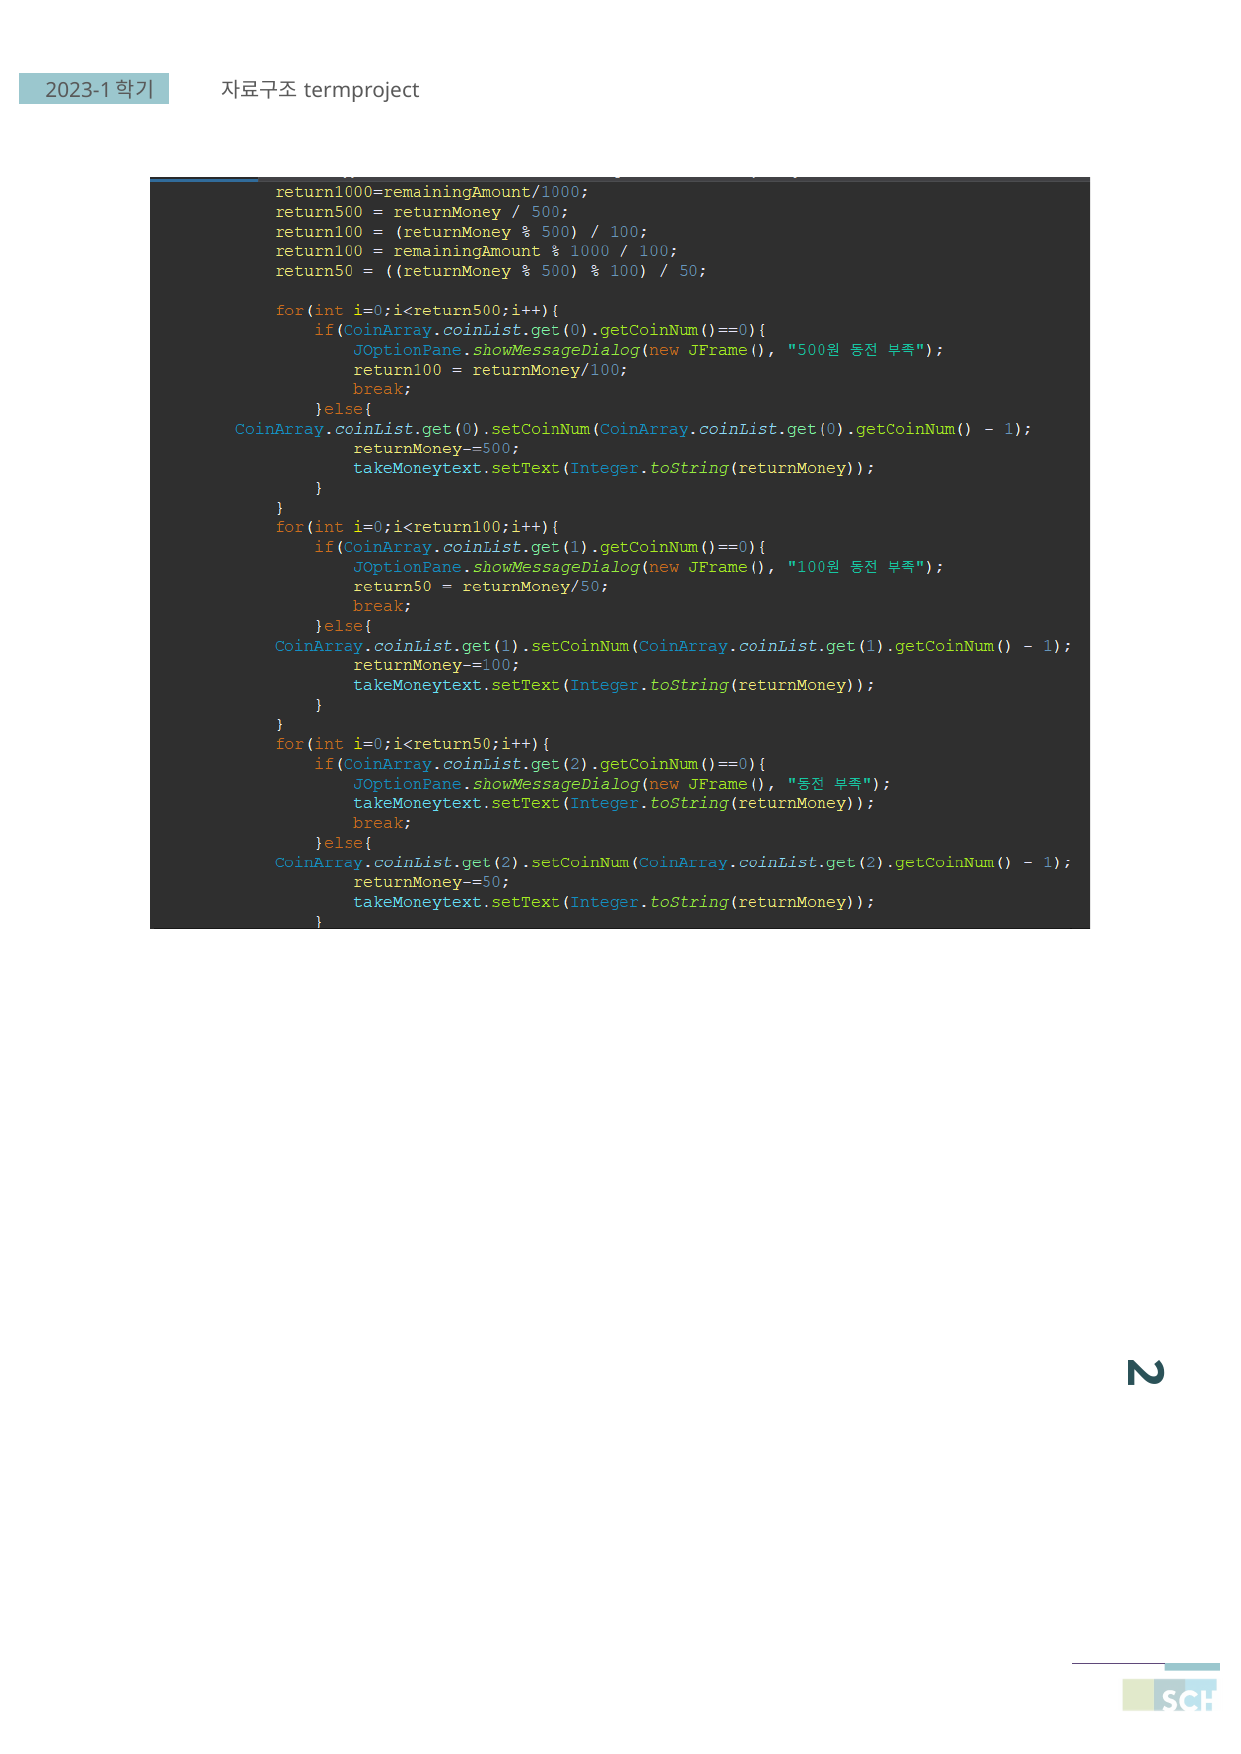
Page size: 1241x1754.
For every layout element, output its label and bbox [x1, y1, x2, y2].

picture [150, 177, 1091, 929]
